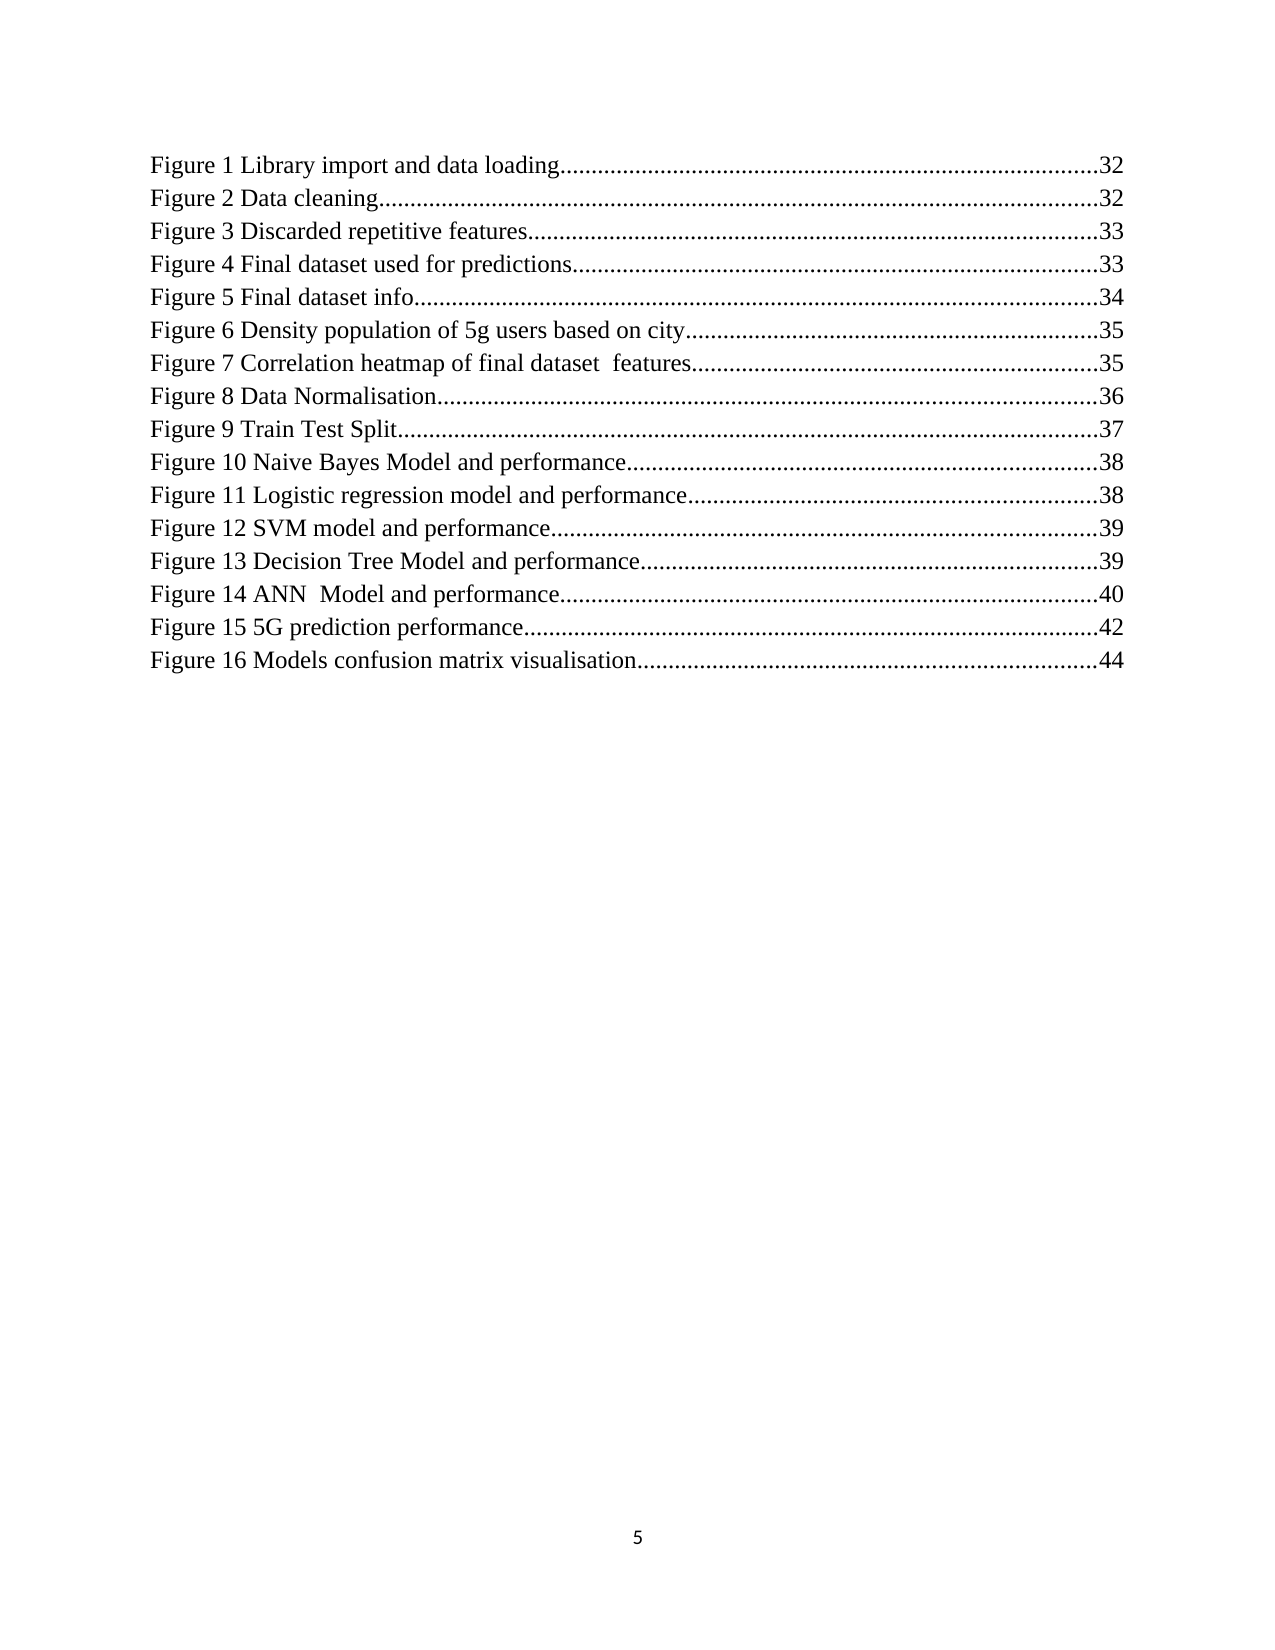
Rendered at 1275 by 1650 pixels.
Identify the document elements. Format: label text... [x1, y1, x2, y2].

text Figure 12 SVM model and performance 39 [150, 513, 1125, 542]
text Figure 14 ANN Model and performance 40 [150, 579, 1125, 608]
text Figure 1 Library import and data loading 32 [150, 150, 1125, 179]
text Figure 3 Discarded repetitive features 33 [150, 216, 1125, 245]
text Figure 4 Final dataset used for predictions 33 [150, 249, 1125, 278]
text Figure 13 Decision Tree Model and performance 39 [150, 546, 1125, 575]
text Figure 10 Naive Bayes Model and performance 38 [150, 447, 1125, 476]
text Figure 8 Data Normalisation 36 [150, 381, 1125, 410]
text Figure 7 Correlation heatmap of final dataset features 35 [150, 348, 1125, 377]
text Figure 15 5G prediction performance 42 [150, 612, 1125, 641]
text Figure 5 Final dataset info 34 [150, 282, 1125, 311]
text Figure 2 Data cleaning 32 [150, 183, 1125, 212]
text Figure 16 Models confusion matrix visualisation 44 [150, 645, 1125, 674]
text Figure 6 Density population of 5g users based on city 35 [150, 315, 1125, 344]
text Figure 9 Train Test Split 37 [150, 414, 1125, 443]
text Figure 11 Logistic regression model and performance 38 [150, 480, 1125, 509]
